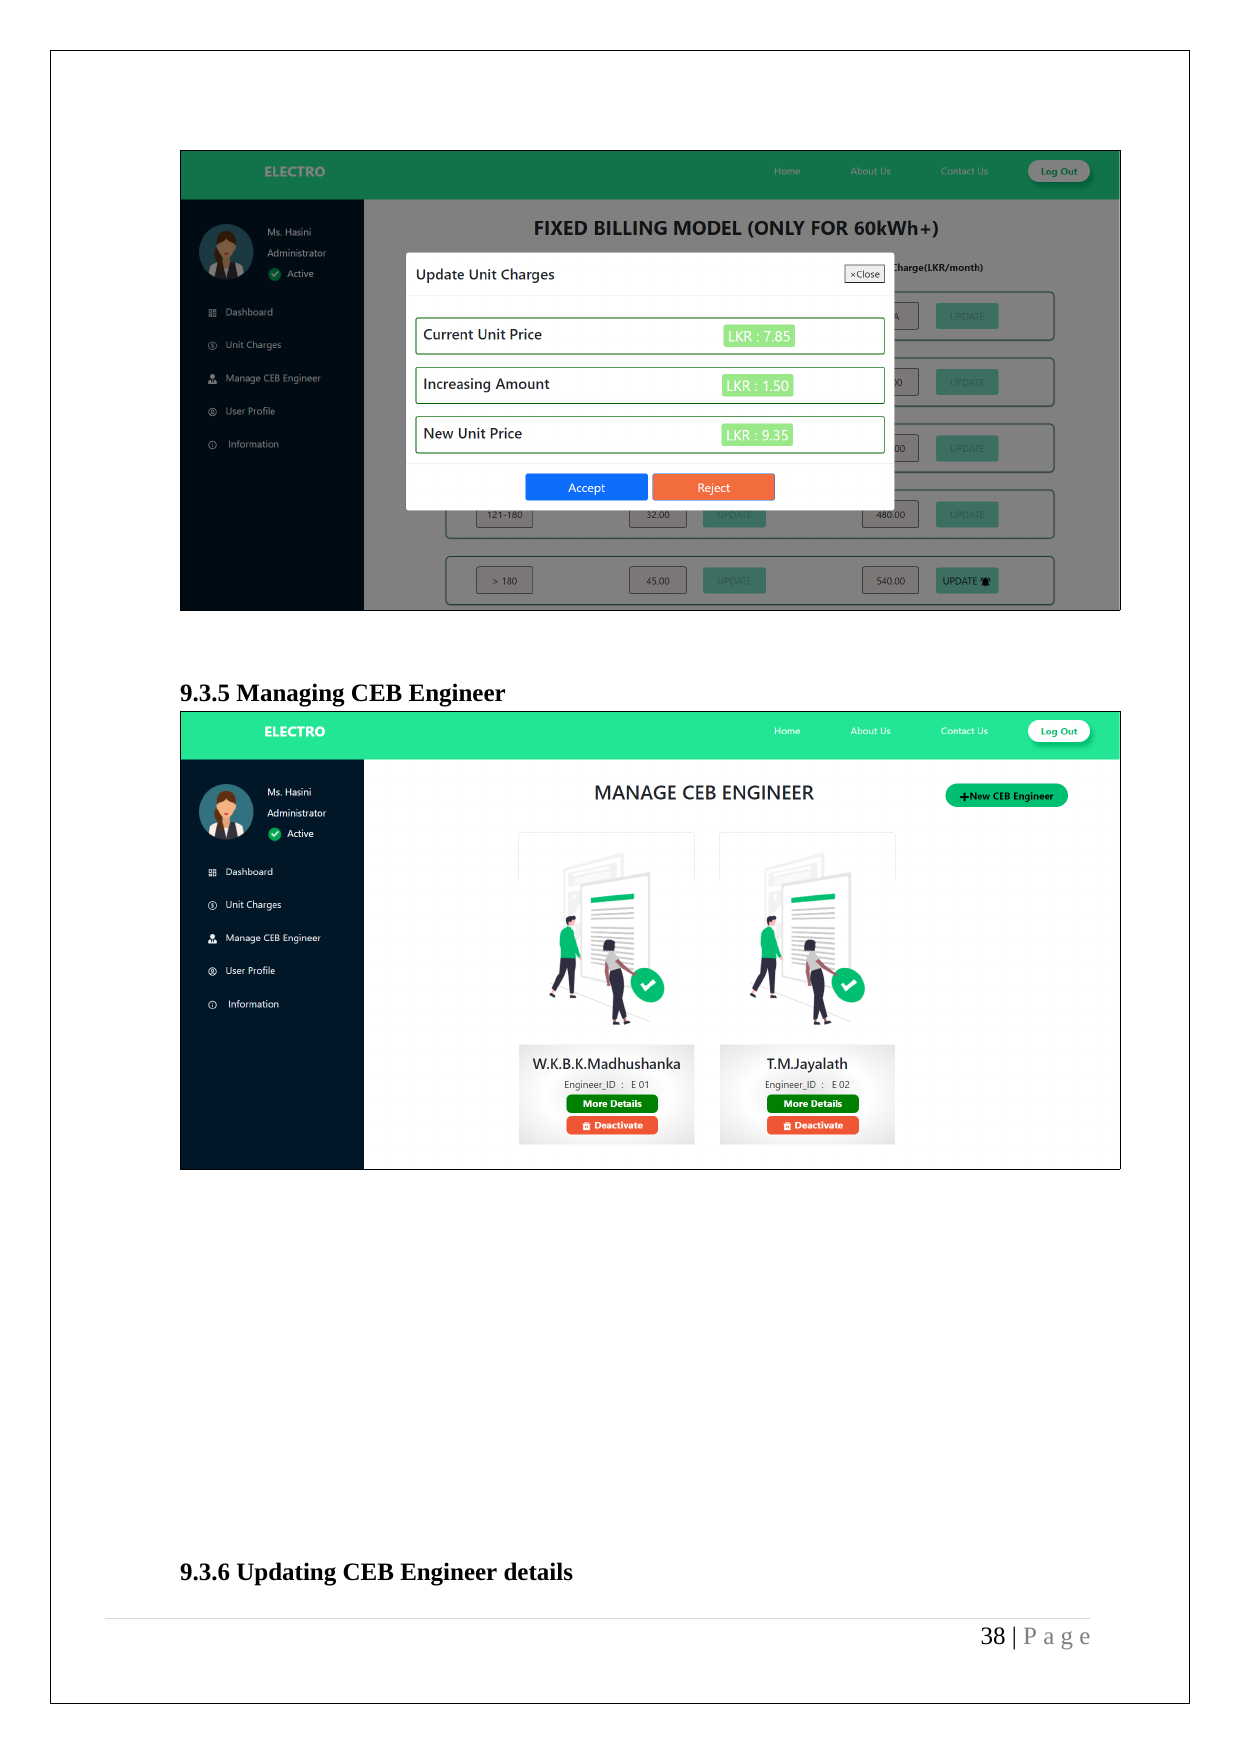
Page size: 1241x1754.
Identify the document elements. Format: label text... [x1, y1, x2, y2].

subtitle 9.3.5 Managing CEB Engineer [180, 678, 1090, 707]
picture [181, 712, 1120, 1169]
picture [181, 151, 1120, 610]
subtitle 9.3.6 Updating CEB Engineer details [180, 1557, 1090, 1586]
